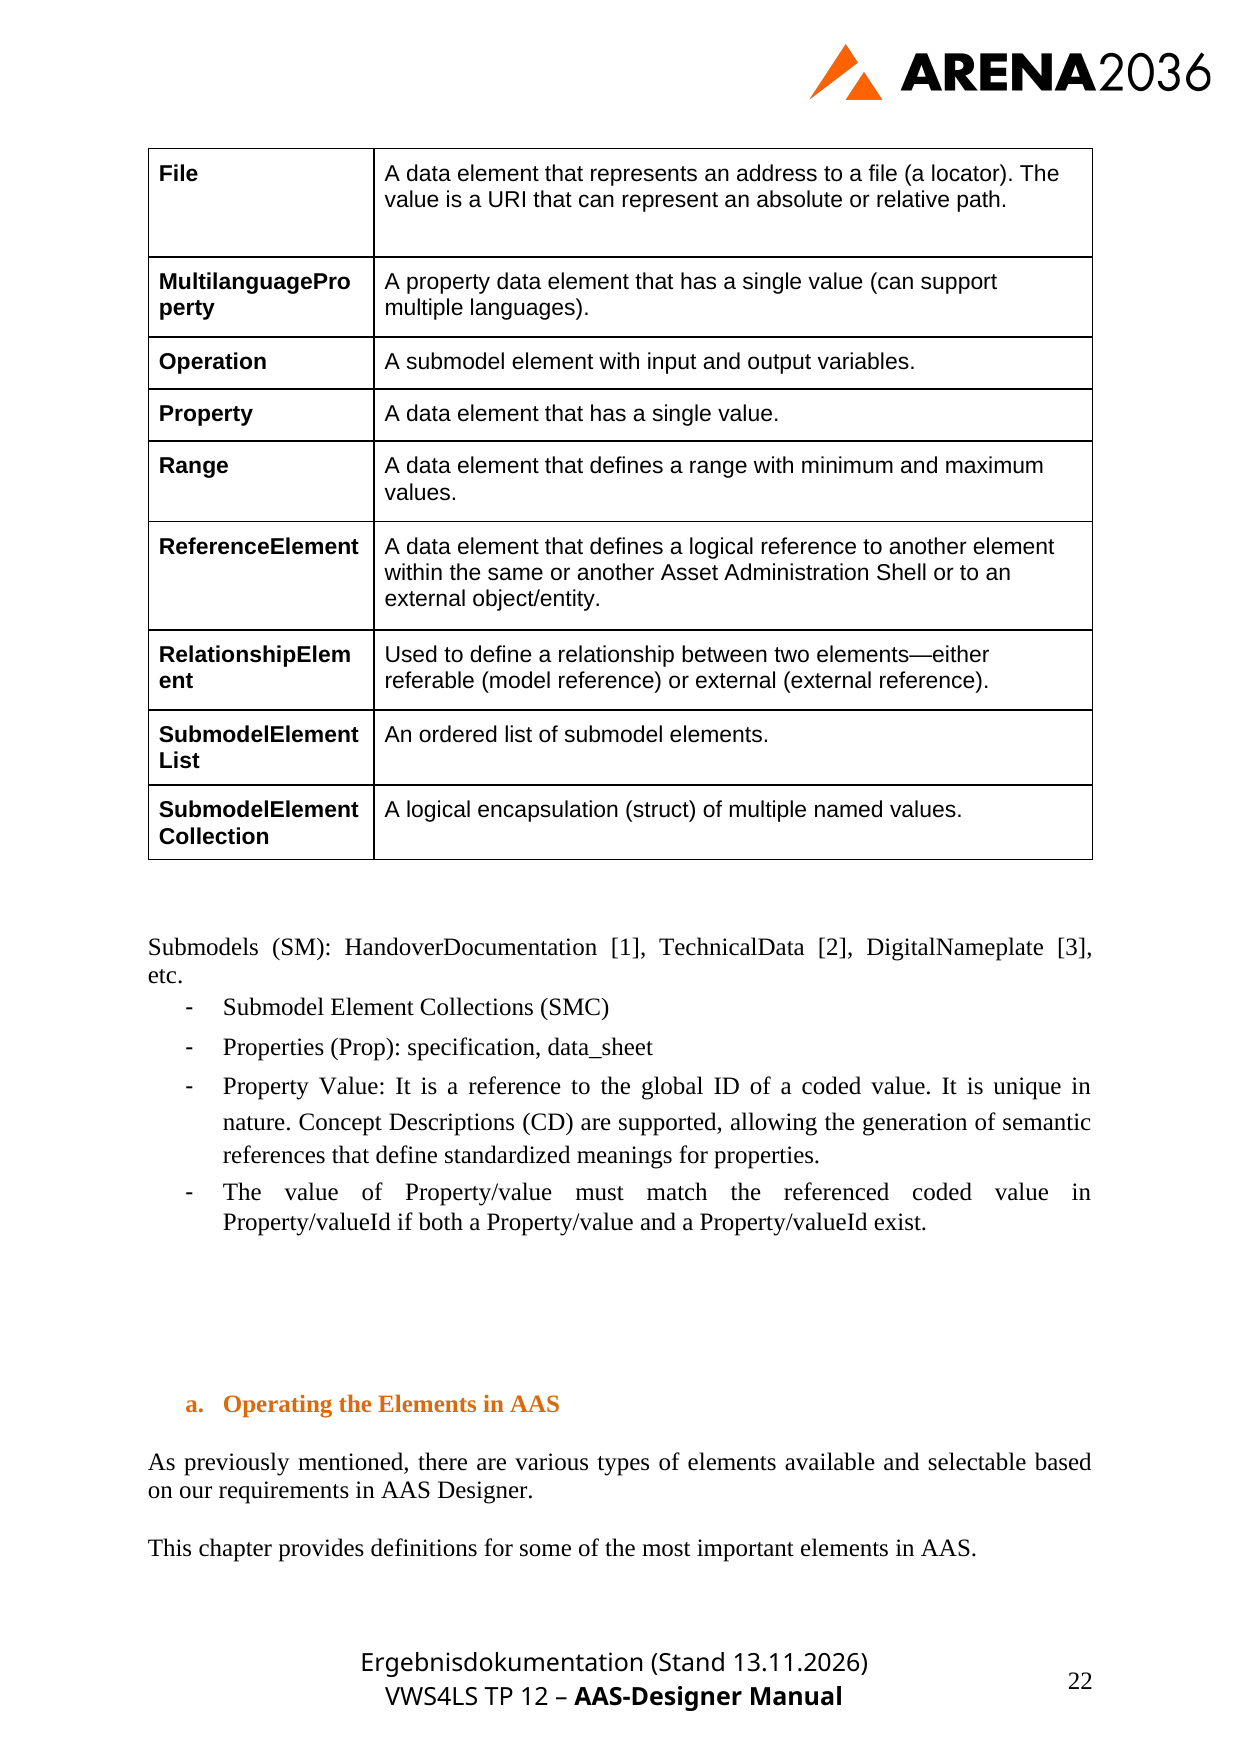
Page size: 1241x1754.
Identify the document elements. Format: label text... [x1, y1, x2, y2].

list Properties (Prop): specification, data_sheet [185, 1028, 1092, 1063]
table_cell A logical encapsulation (struct) of multiple named values. [375, 786, 1092, 859]
table_cell ReferenceElement [149, 522, 373, 629]
table_cell A submodel element with input and output variables. [375, 338, 1092, 388]
table_cell MultilanguageProperty [149, 258, 373, 336]
list Submodel Element Collections (SMC) [185, 989, 1092, 1023]
table_cell Range [149, 442, 373, 521]
table_cell A property data element that has a single value (can support multiple languages). [375, 258, 1092, 336]
list Operating the Elements in AAS [185, 1389, 1092, 1418]
table_cell Operation [149, 338, 373, 388]
text Submodels (SM): HandoverDocumentation , TechnicalData , DigitalNameplate , etc. [148, 932, 1092, 989]
table_cell An ordered list of submodel elements. [375, 711, 1092, 784]
table_cell RelationshipElement [149, 631, 373, 709]
text This chapter provides definitions for some of the most important elements in AAS. [148, 1533, 1092, 1562]
table_cell A data element that has a single value. [375, 390, 1092, 440]
table_cell SubmodelElementList [149, 711, 373, 784]
table_cell A data element that defines a logical reference to another element within the same or another Asset Administration Shell or to an external object/entity. [375, 522, 1092, 629]
list The value of Property/value must match the referenced coded value in Property/valueId if both a Property/value and a Property/valueId exist. [185, 1173, 1092, 1236]
text As previously mentioned, there are various types of elements available and selectable based on our requirements in AAS Designer. [148, 1447, 1092, 1504]
table_cell Used to define a relationship between two elements—either referable (model reference) or external (external reference). [375, 631, 1092, 709]
table_cell SubmodelElementCollection [149, 786, 373, 859]
table_cell A data element that represents an address to a file (a locator). The value is a URI that can represent an absolute or relative path. [375, 149, 1092, 256]
list Property Value: It is a reference to the global ID of a coded value. It is unique in nature. Concept Descriptions (CD) are supported, allowing the generation of semantic references that define standardized meanings for properties. [185, 1068, 1092, 1169]
table_cell File [149, 149, 373, 256]
table_cell A data element that defines a range with minimum and maximum values. [375, 442, 1092, 521]
table_cell Property [149, 390, 373, 440]
picture [809, 44, 1211, 100]
